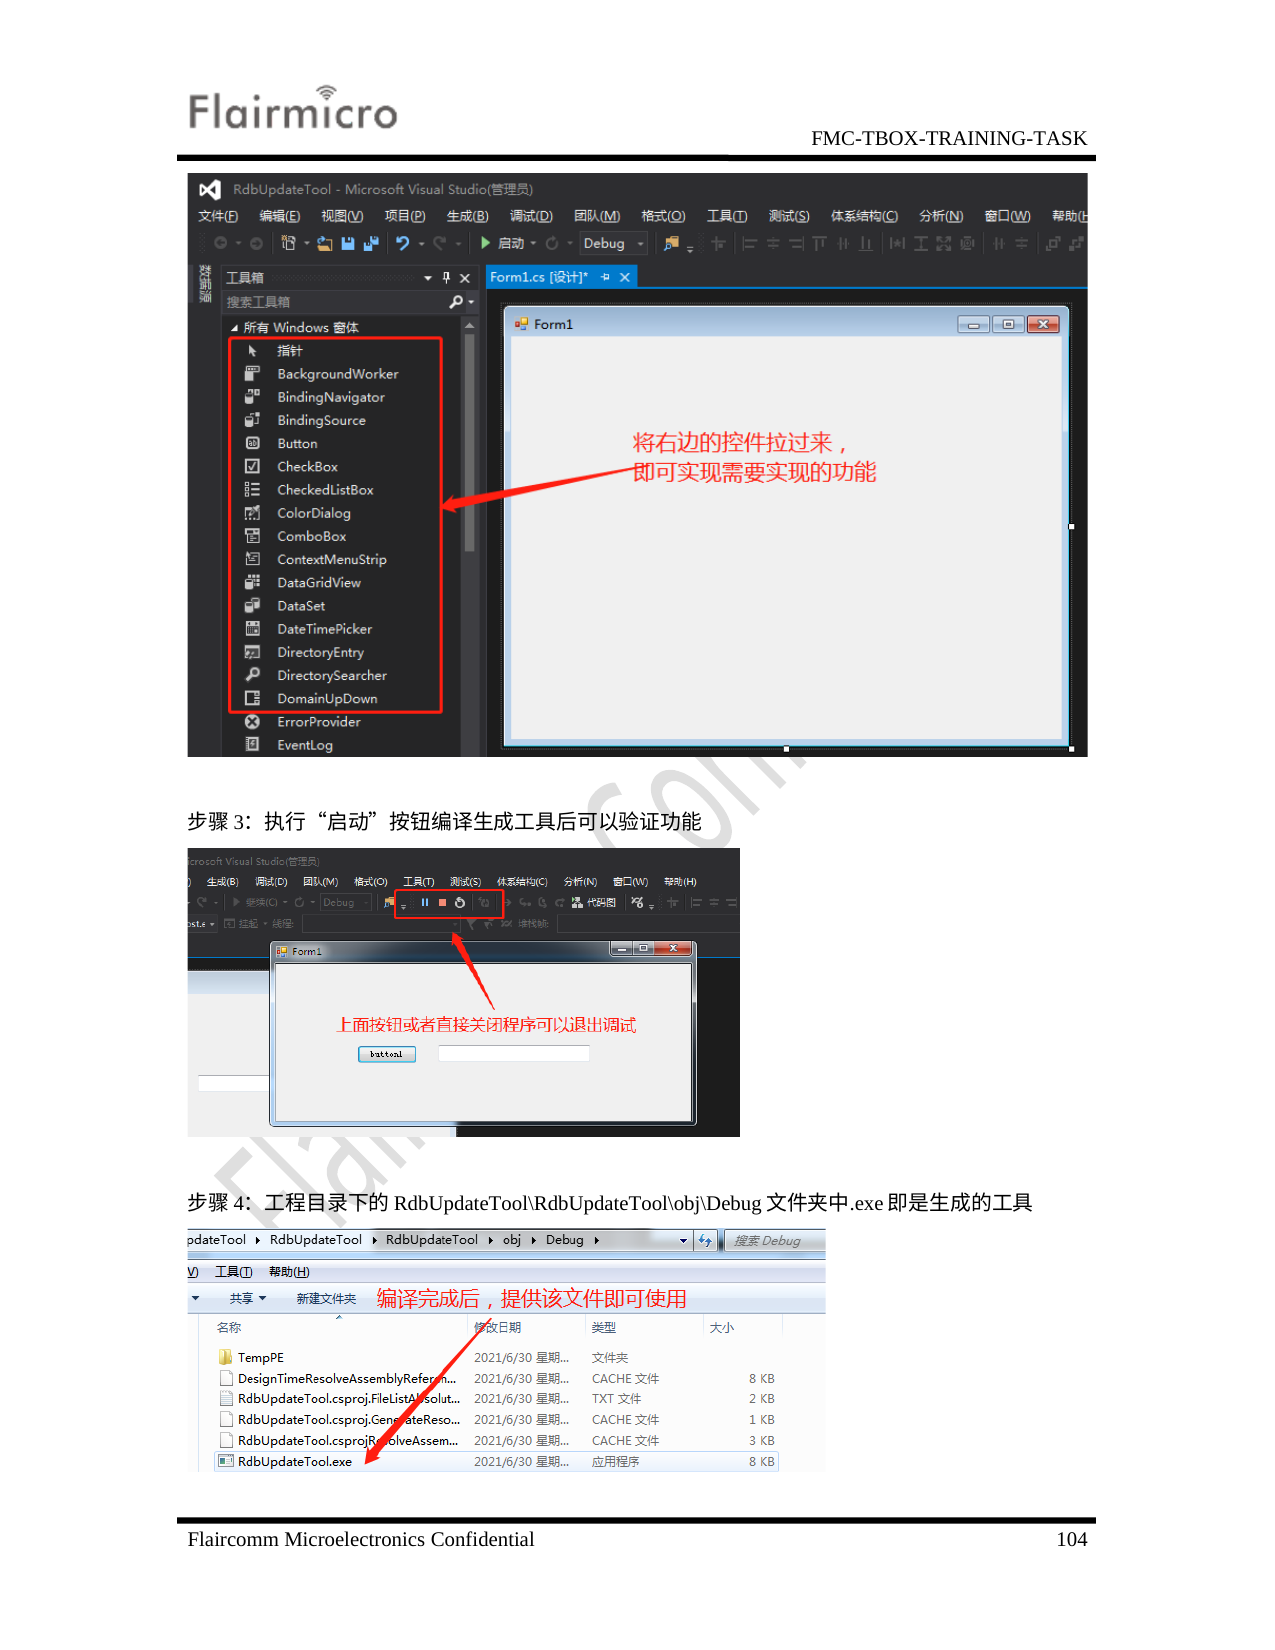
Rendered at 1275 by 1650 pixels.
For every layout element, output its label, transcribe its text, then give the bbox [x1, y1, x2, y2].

picture [187, 75, 400, 146]
picture [187, 848, 740, 1137]
text 步骤3：执行“启动”按钮编译生成工具后可以验证功能 [187, 806, 1087, 836]
picture [187, 173, 1088, 757]
picture [187, 1228, 826, 1472]
text 步骤4：工程目录下的RdbUpdateTool\RdbUpdateTool\obj\Debug文件夹中.exe即是生成的工具 [187, 1186, 1087, 1216]
